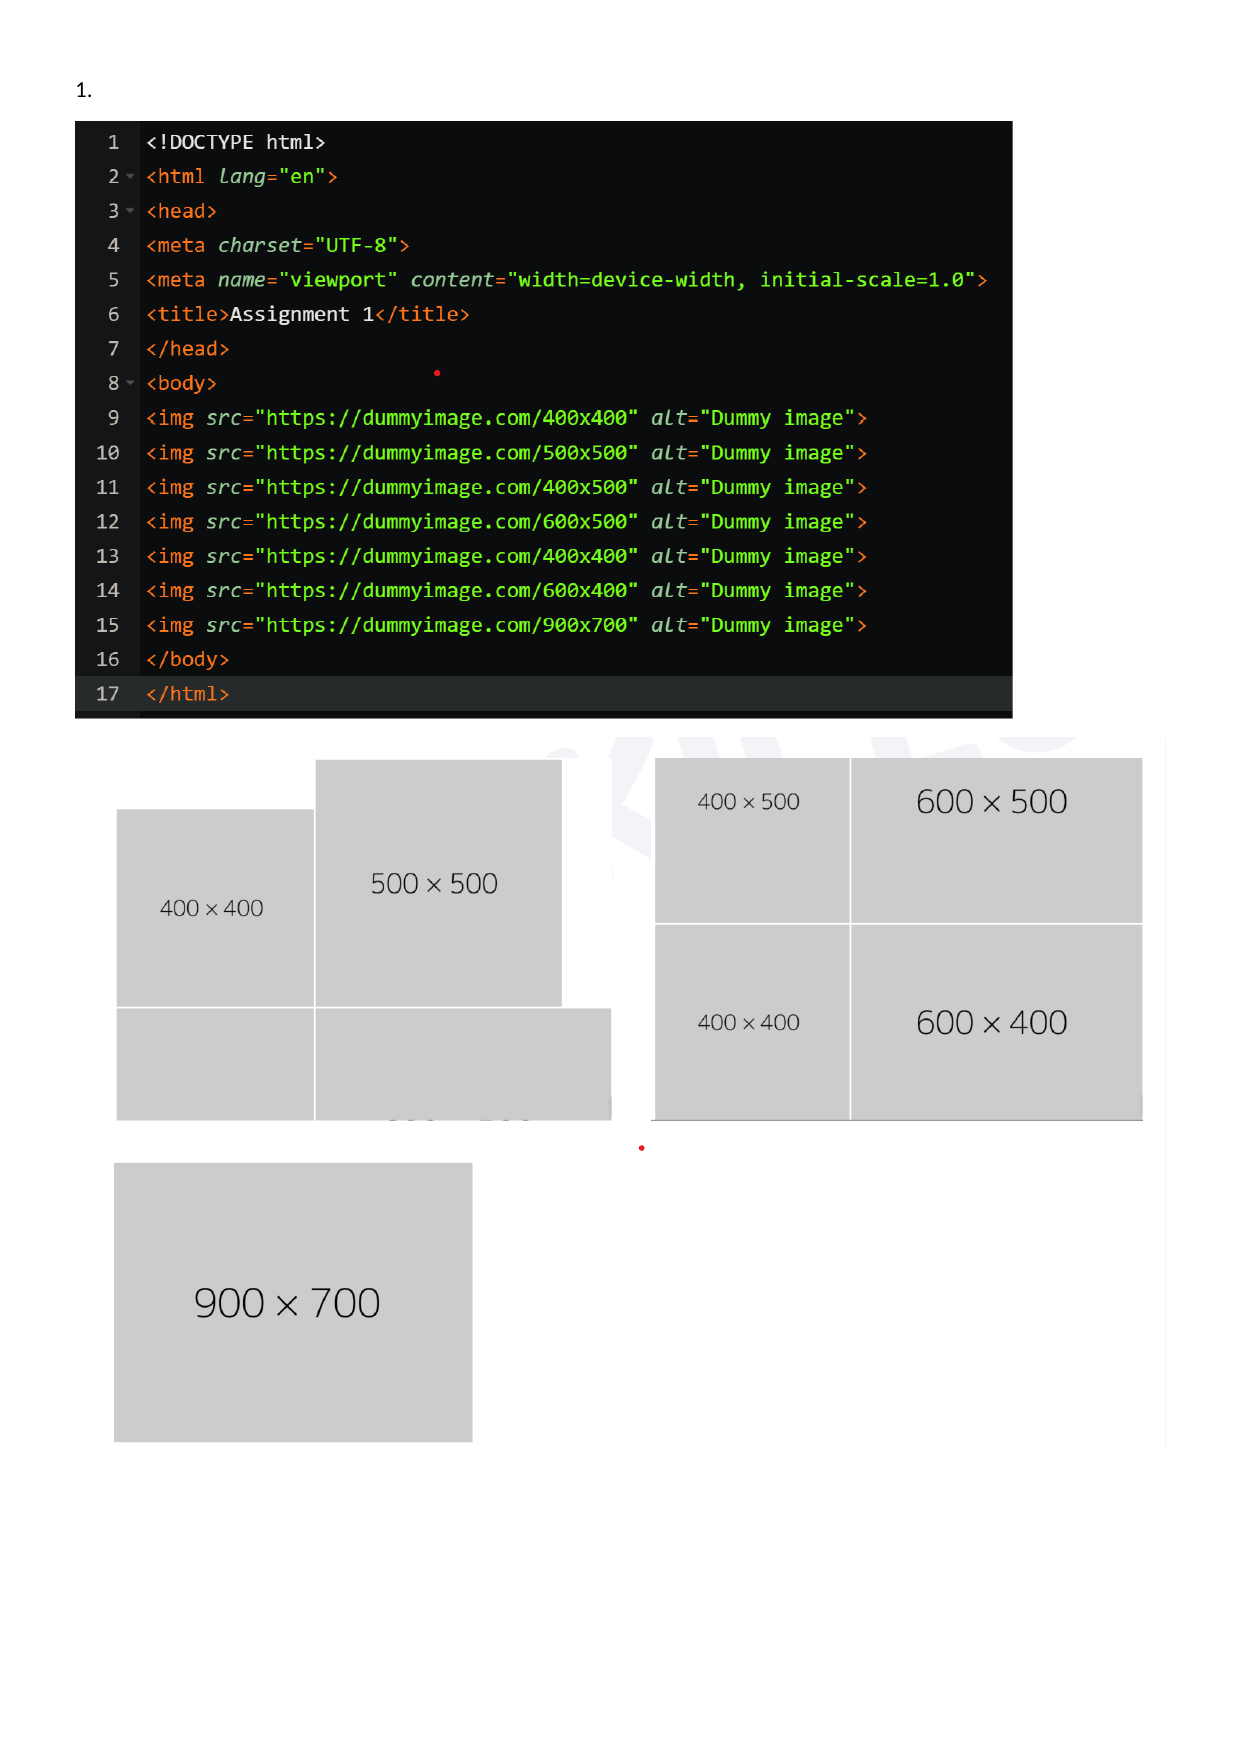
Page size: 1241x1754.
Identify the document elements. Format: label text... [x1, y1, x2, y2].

picture [75, 737, 1166, 1452]
picture [75, 121, 1013, 719]
text 1. [75, 75, 1165, 103]
